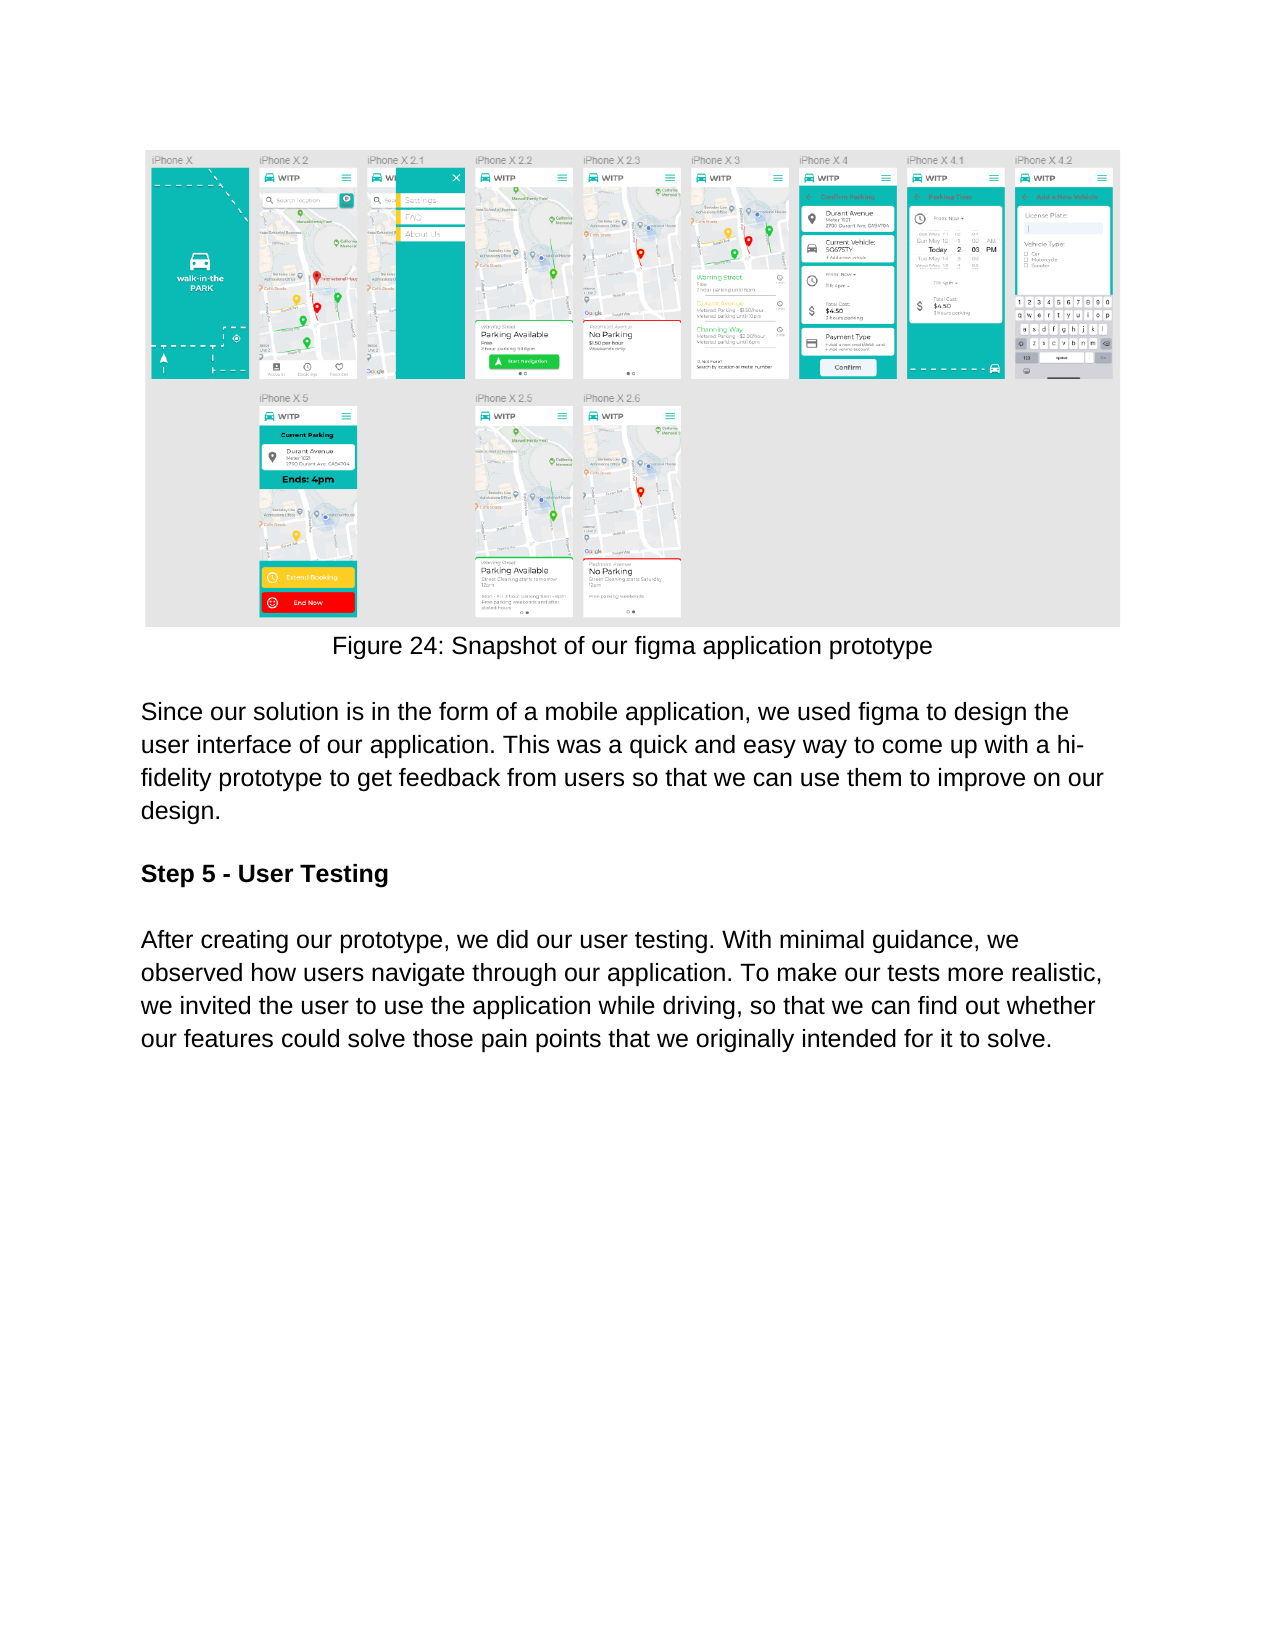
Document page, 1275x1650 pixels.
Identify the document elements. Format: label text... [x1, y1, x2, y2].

text Figure 24: Snapshot of our figma application prototype [141, 631, 1125, 660]
picture [145, 150, 1121, 627]
text After creating our prototype, we did our user testing. With minimal guidance, we observed how users navigate through our application. To make our tests more realistic, we invited the user to use the application while driving, so that we can find out whether our features could solve those pain points that we originally intended for it to solve. [141, 925, 1125, 1053]
text Step 5 - User Testing [141, 859, 1125, 888]
text Since our solution is in the form of a mobile application, we used figma to design the user interface of our application. This was a quick and easy way to come up with a hi-fidelity prototype to get feedback from users so that we can use them to improve on our design. [141, 697, 1125, 825]
